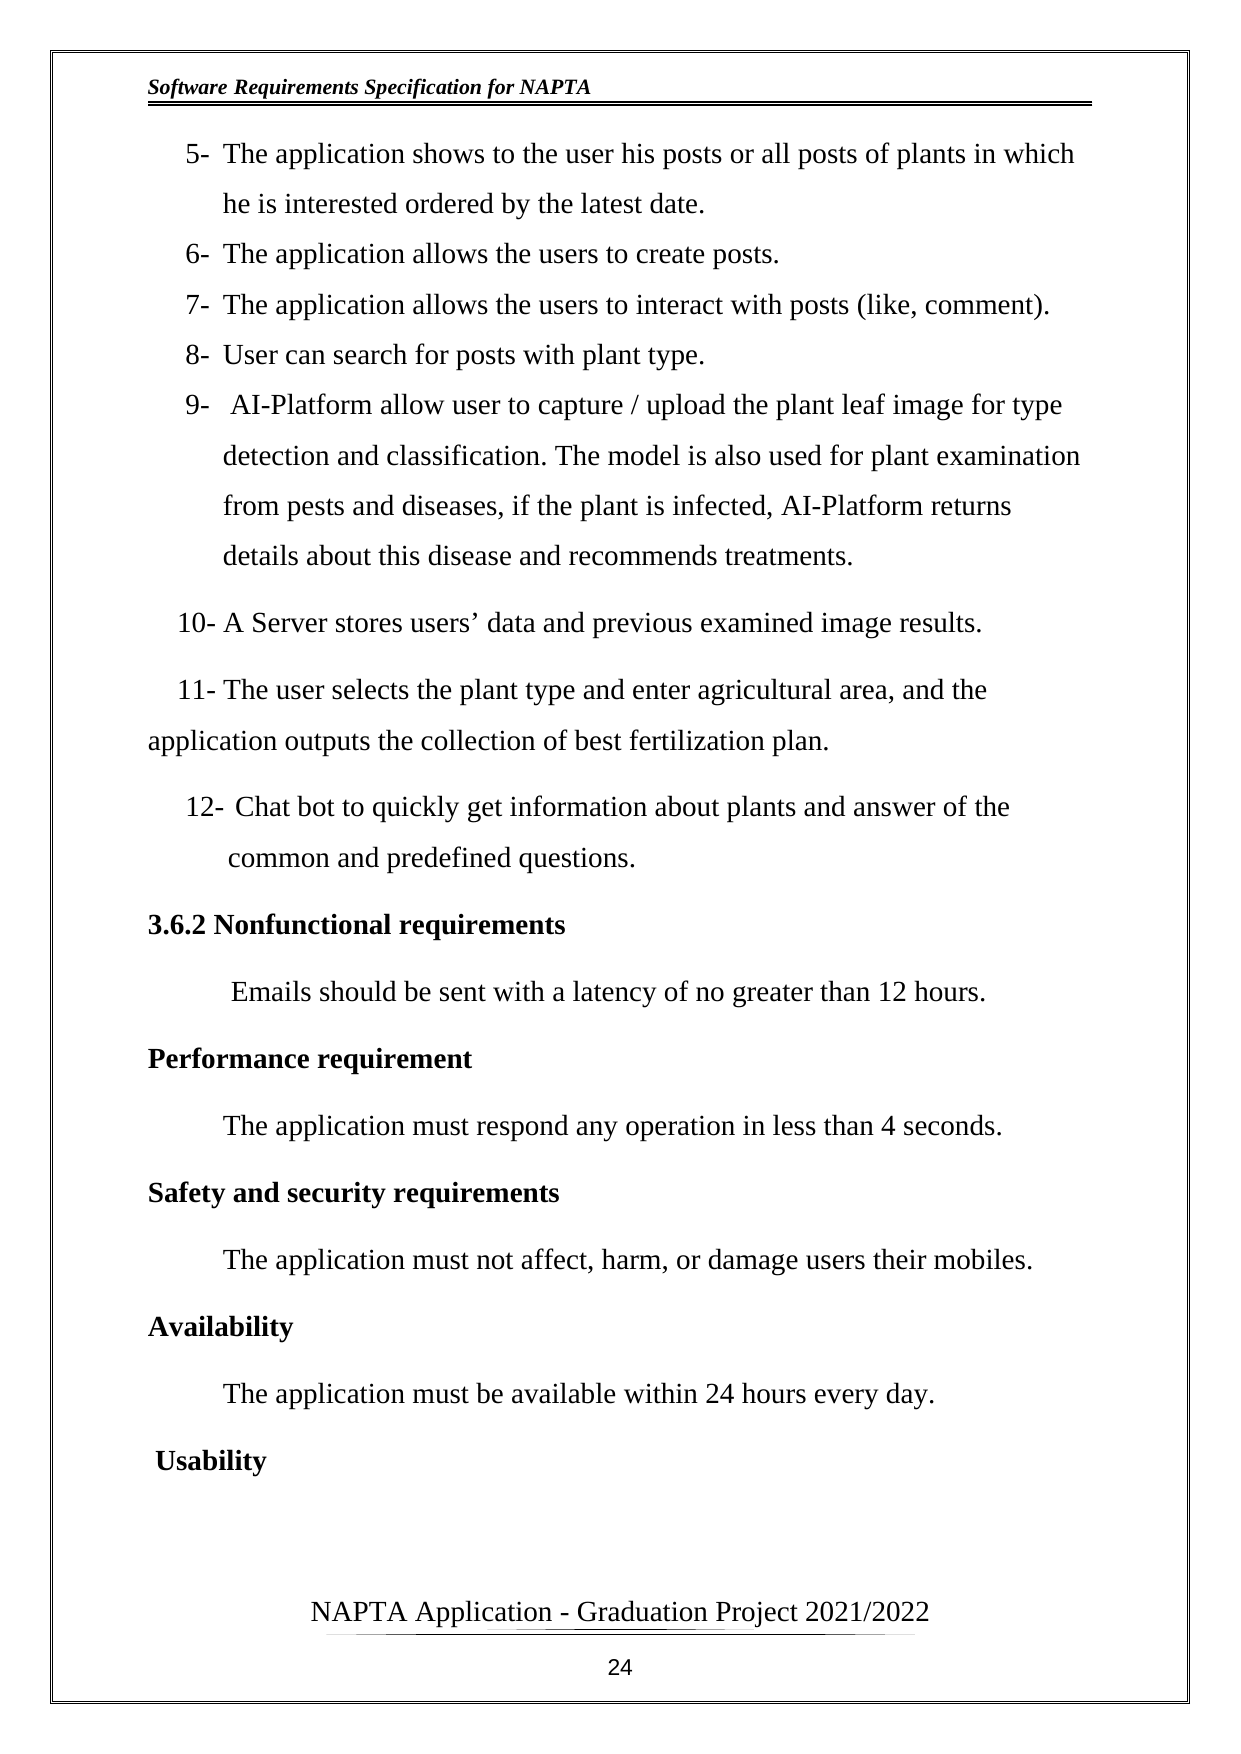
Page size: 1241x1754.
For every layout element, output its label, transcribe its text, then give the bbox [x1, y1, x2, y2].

text 3.6.2 Nonfunctional requirements [148, 907, 1092, 940]
text Safety and security requirements [148, 1175, 1092, 1208]
text 11- The user selects the plant type and enter agricultural area, and the application outputs the collection of best fertilization plan. [148, 672, 1092, 756]
list Chat bot to quickly get information about plants and answer of the common and predefined questions. [185, 789, 1092, 873]
list User can search for posts with plant type. [185, 337, 1092, 371]
list Emails should be sent with a latency of no greater than 12 hours. [231, 974, 1092, 1007]
text Usability [148, 1443, 1092, 1476]
text Performance requirement [148, 1041, 1092, 1074]
list The application shows to the user his posts or all posts of plants in which he is interested ordered by the latest date. [185, 136, 1092, 220]
list The application must be available within 24 hours every day. [223, 1376, 1092, 1409]
list The application allows the users to interact with posts (like, comment). [185, 287, 1092, 320]
list AI-Platform allow user to capture / upload the plant leaf image for type detection and classification. The model is also used for plant examination from pests and diseases, if the plant is infected, AI-Platform returns details about this disease and recommends treatments. [185, 387, 1092, 572]
list The application must respond any operation in less than 4 seconds. [223, 1108, 1092, 1141]
text 10- A Server stores users’ data and previous examined image results. [148, 605, 1092, 639]
text Availability [148, 1309, 1092, 1342]
list The application must not affect, harm, or damage users their mobiles. [223, 1242, 1092, 1275]
list The application allows the users to create posts. [185, 236, 1092, 270]
